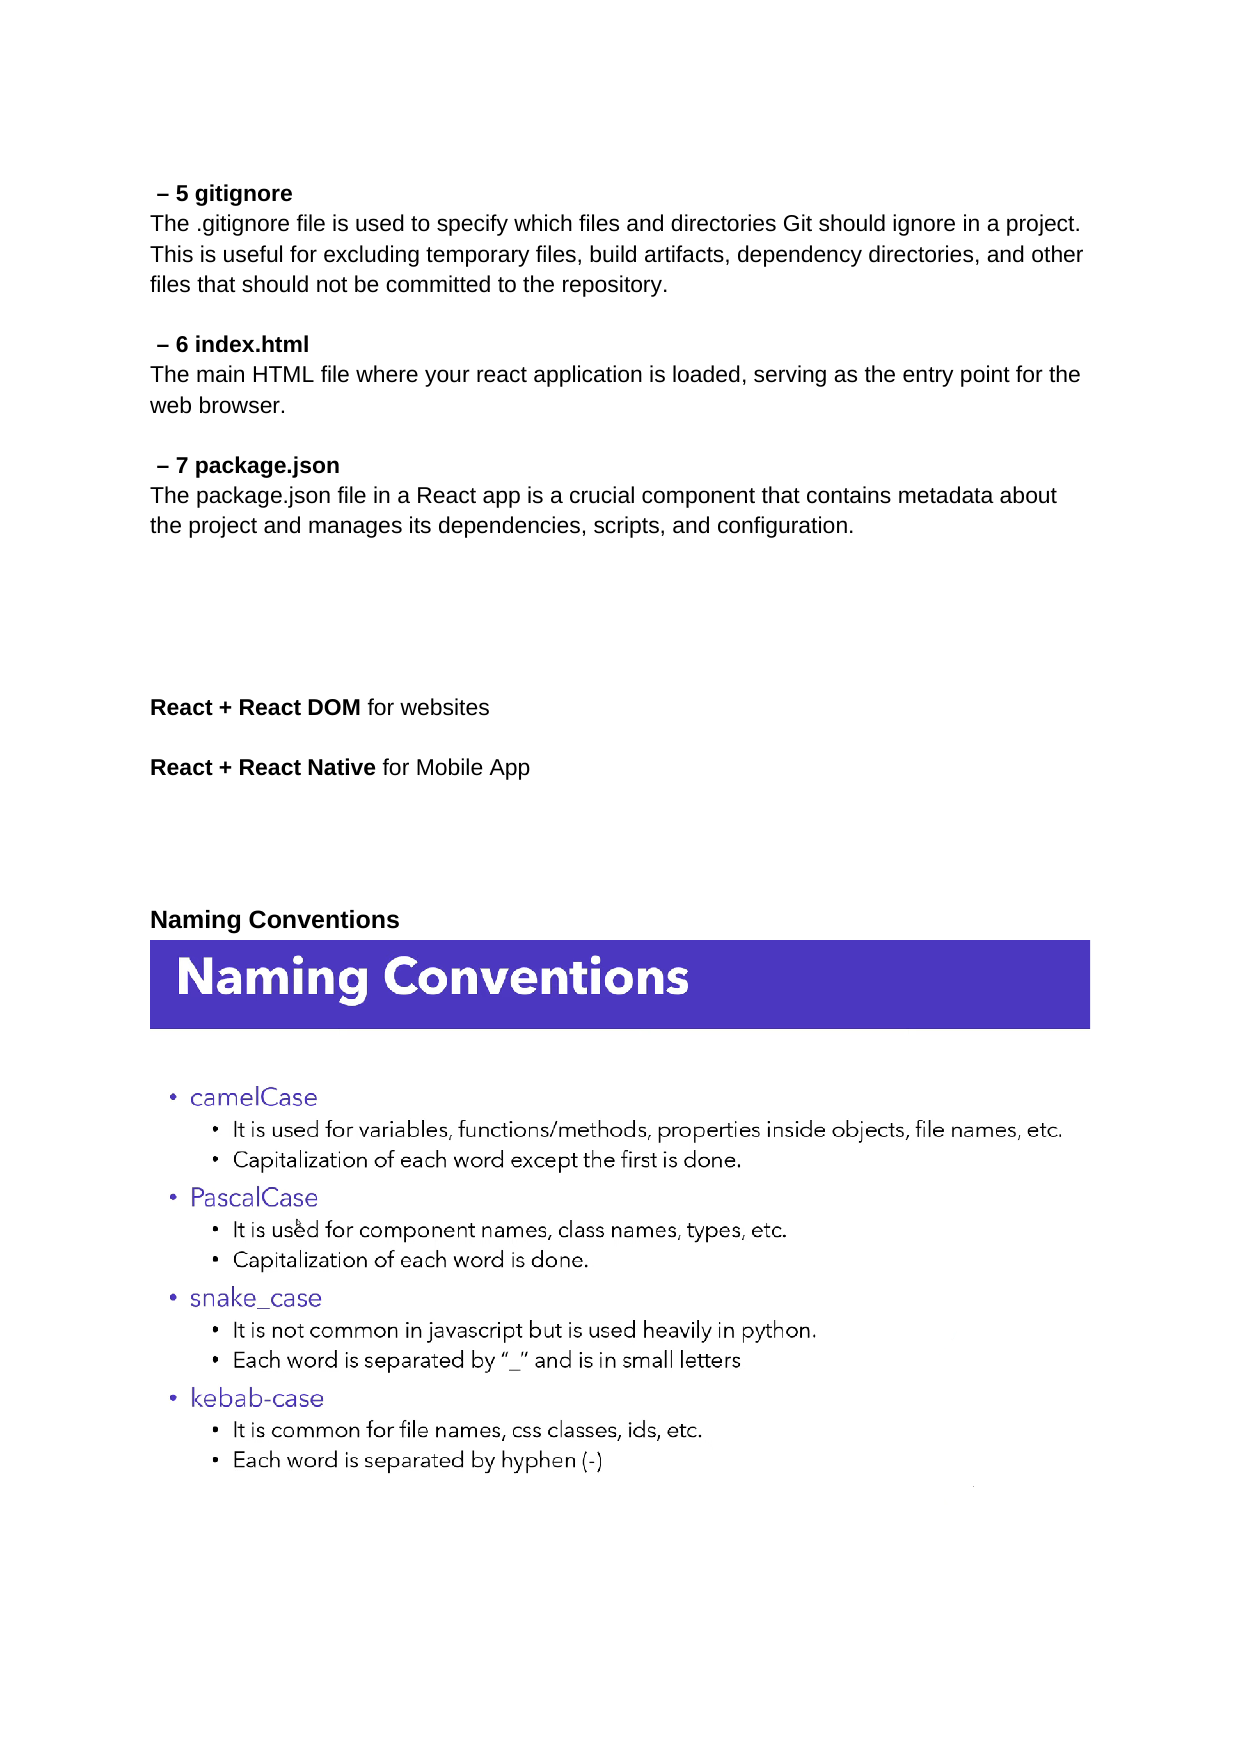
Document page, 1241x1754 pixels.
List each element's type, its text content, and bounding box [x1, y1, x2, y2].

text – 5 gitignore [150, 180, 1090, 207]
title Naming Conventions [150, 905, 1090, 934]
text – 6 index.html [150, 331, 1090, 358]
text The main HTML file where your react application is loaded, serving as the entry point for the web browser. [150, 361, 1090, 418]
text The package.json file in a React app is a crucial component that contains metadata about the project and manages its dependencies, scripts, and configuration. [150, 482, 1090, 539]
text The .gitignore file is used to specify which files and directories Git should ignore in a project. This is useful for excluding temporary files, build artifacts, dependency directories, and other files that should not be committed to the repository. [150, 210, 1090, 297]
text React + React Native for Mobile App [150, 754, 1090, 781]
text React + React DOM for websites [150, 694, 1090, 720]
picture [150, 940, 1091, 1505]
text – 7 package.json [150, 452, 1090, 478]
